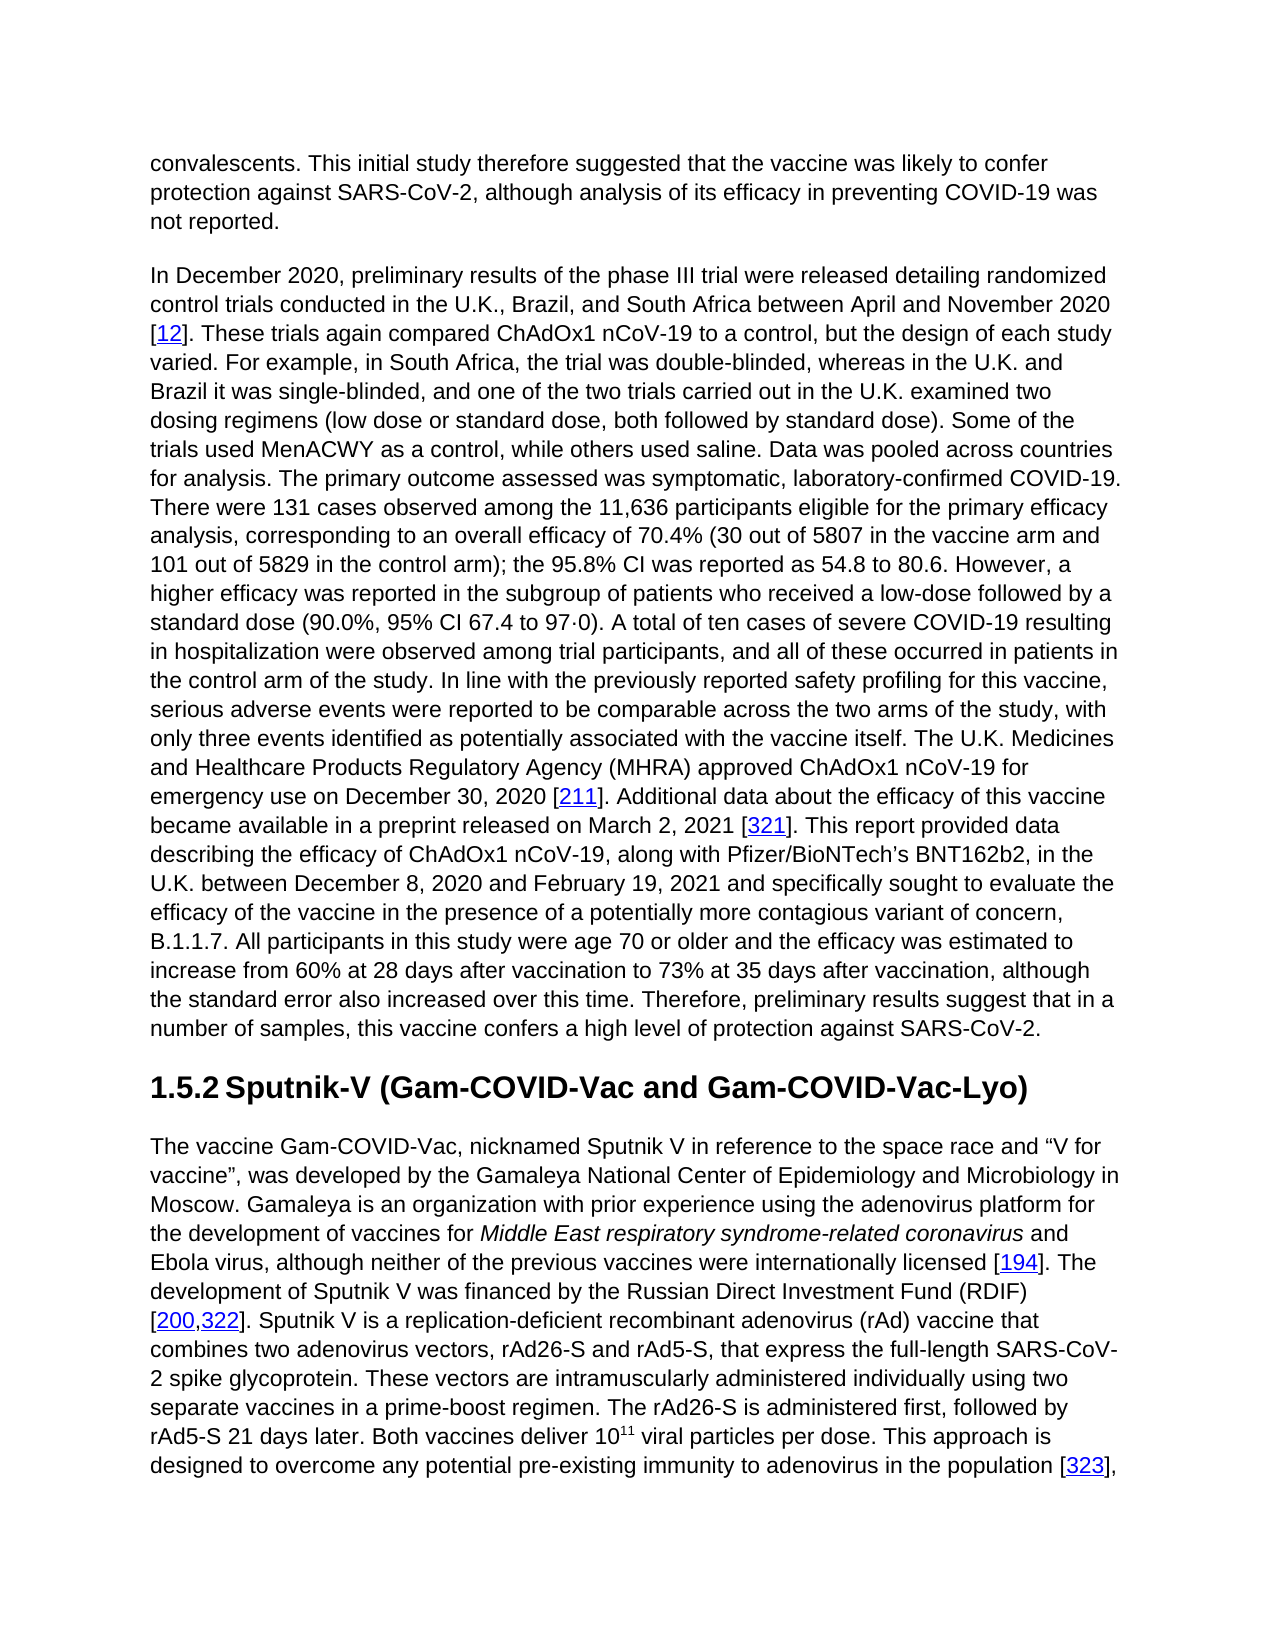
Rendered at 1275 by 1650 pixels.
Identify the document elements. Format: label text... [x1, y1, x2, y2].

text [150, 150, 1125, 234]
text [150, 1133, 1125, 1478]
subtitle 1.5.2 Sputnik-V (Gam-COVID-Vac and Gam-COVID-Vac-Lyo) [150, 1069, 1125, 1105]
text In December 2020, preliminary results of the phase III trial were released detailing randomized control trials conducted in the U.K., Brazil, and South Africa between April and November 2020 [12]. These trials again compared ChAdOx1 nCoV-19 to a control, but the design of each study varied. For example, in South Africa, the trial was double-blinded, whereas in the U.K. and Brazil it was single-blinded, and one of the two trials carried out in the U.K. examined two dosing regimens (low dose or standard dose, both followed by standard dose). Some of the trials used MenACWY as a control, while others used saline. Data was pooled across countries for analysis. The primary outcome assessed was symptomatic, laboratory-confirmed COVID-19. There were 131 cases observed among the 11,636 participants eligible for the primary efficacy analysis, corresponding to an overall efficacy of 70.4% (30 out of 5807 in the vaccine arm and 101 out of 5829 in the control arm); the 95.8% CI was reported as 54.8 to 80.6. However, a higher efficacy was reported in the subgroup of patients who received a low-dose followed by a standard dose (90.0%, 95% CI 67.4 to 97·0). A total of ten cases of severe COVID-19 resulting in hospitalization were observed among trial participants, and all of these occurred in patients in the control arm of the study. In line with the previously reported safety profiling for this vaccine, serious adverse events were reported to be comparable across the two arms of the study, with only three events identified as potentially associated with the vaccine itself. The U.K. Medicines and Healthcare Products Regulatory Agency (MHRA) approved ChAdOx1 nCoV-19 for emergency use on December 30, 2020 [211]. Additional data about the efficacy of this vaccine became available in a preprint released on March 2, 2021 [321]. This report provided data describing the efficacy of ChAdOx1 nCoV-19, along with Pfizer/BioNTech’s BNT162b2, in the U.K. between December 8, 2020 and February 19, 2021 and specifically sought to evaluate the efficacy of the vaccine in the presence of a potentially more contagious variant of concern, B.1.1.7. All participants in this study were age 70 or older and the efficacy was estimated to increase from 60% at 28 days after vaccination to 73% at 35 days after vaccination, although the standard error also increased over this time. Therefore, preliminary results suggest that in a number of samples, this vaccine confers a high level of protection against SARS-CoV-2. [150, 262, 1125, 1041]
